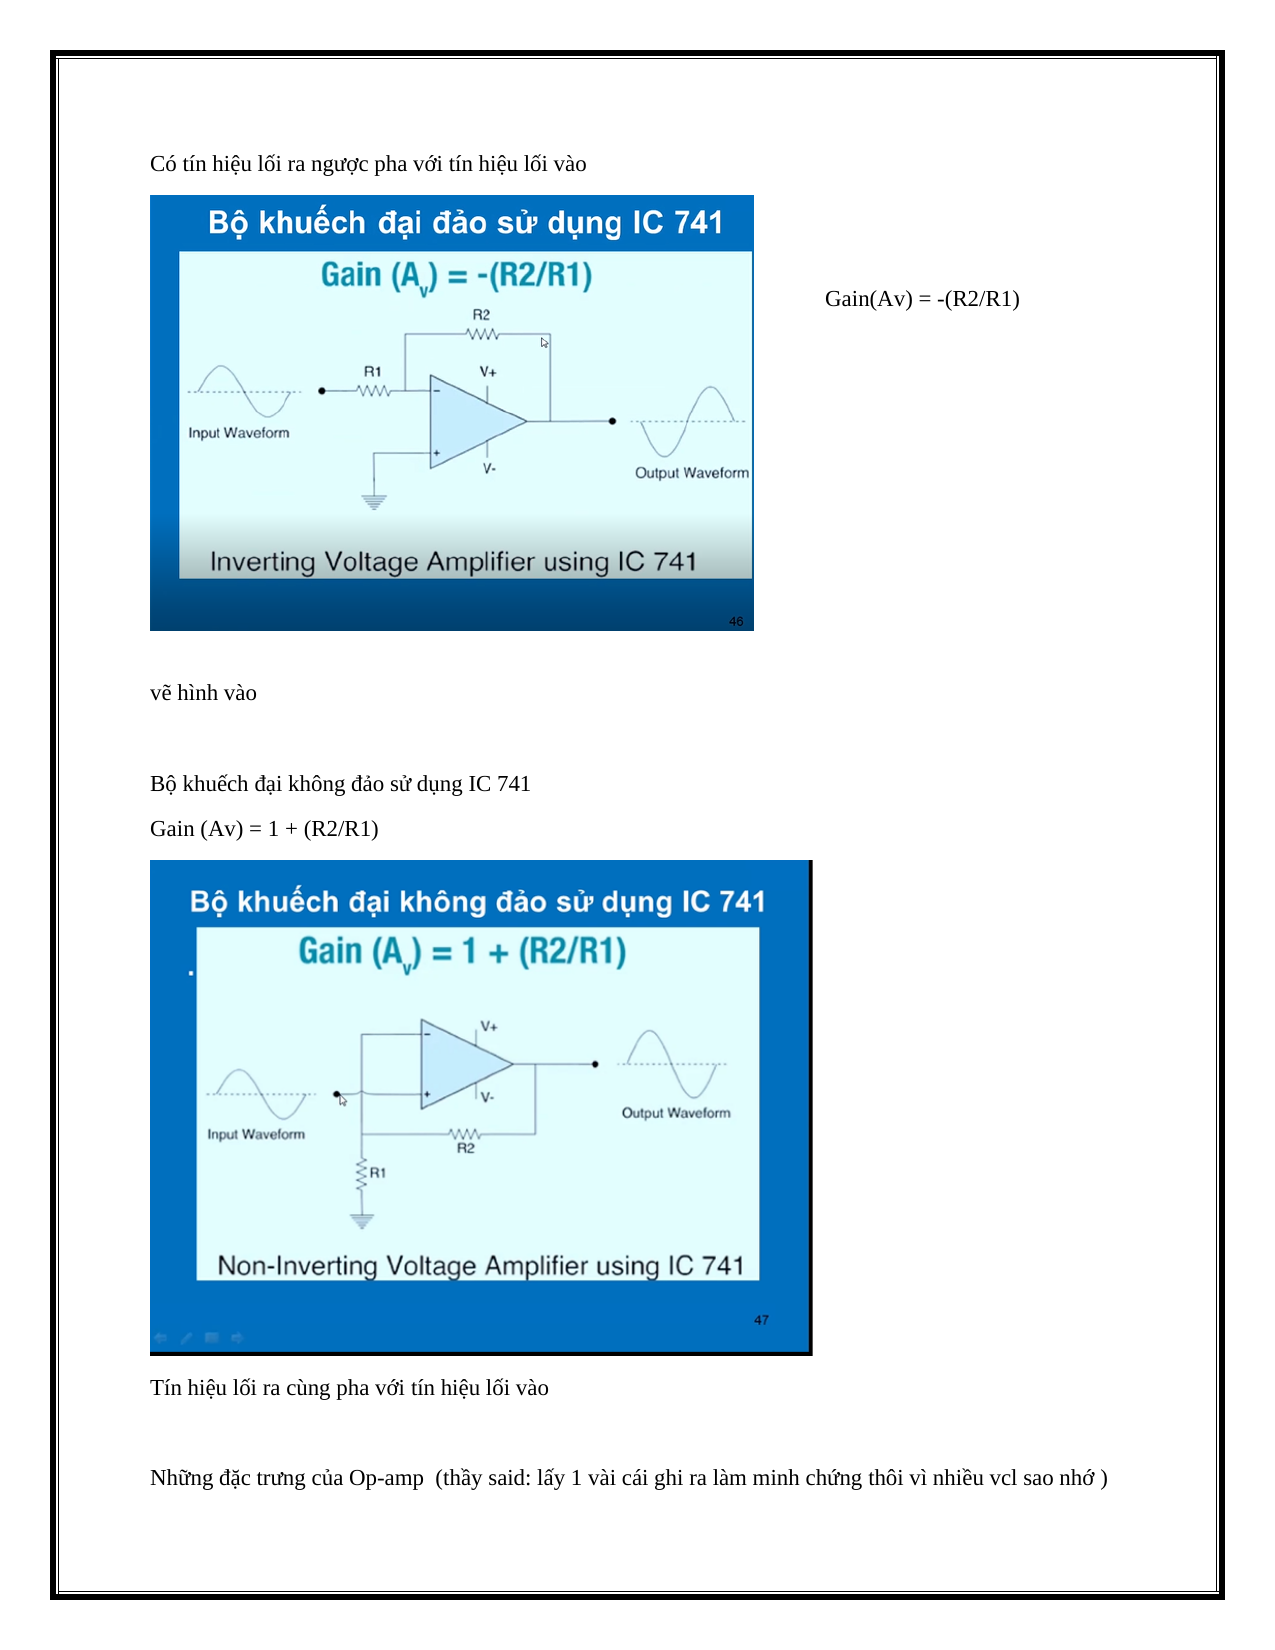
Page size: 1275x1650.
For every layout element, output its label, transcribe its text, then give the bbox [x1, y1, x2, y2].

text Có tín hiệu lối ra ngược pha với tín hiệu lối vào [150, 150, 1125, 176]
text Gain (Av) = 1 + (R2/R1) [150, 815, 1125, 841]
text Tín hiệu lối ra cùng pha với tín hiệu lối vào [150, 1374, 1125, 1400]
picture [150, 195, 754, 631]
text vẽ hình vào [150, 679, 1125, 706]
picture [150, 860, 813, 1356]
text Những đặc trưng của Op-amp (thầy said: lấy 1 vài cái ghi ra làm minh chứng thôi vì nhiều vcl sao nhớ ) [150, 1464, 1125, 1491]
text Bộ khuếch đại không đảo sử dụng IC 741 [150, 770, 1125, 796]
text Gain(Av) = -(R2/R1) [150, 285, 1125, 661]
